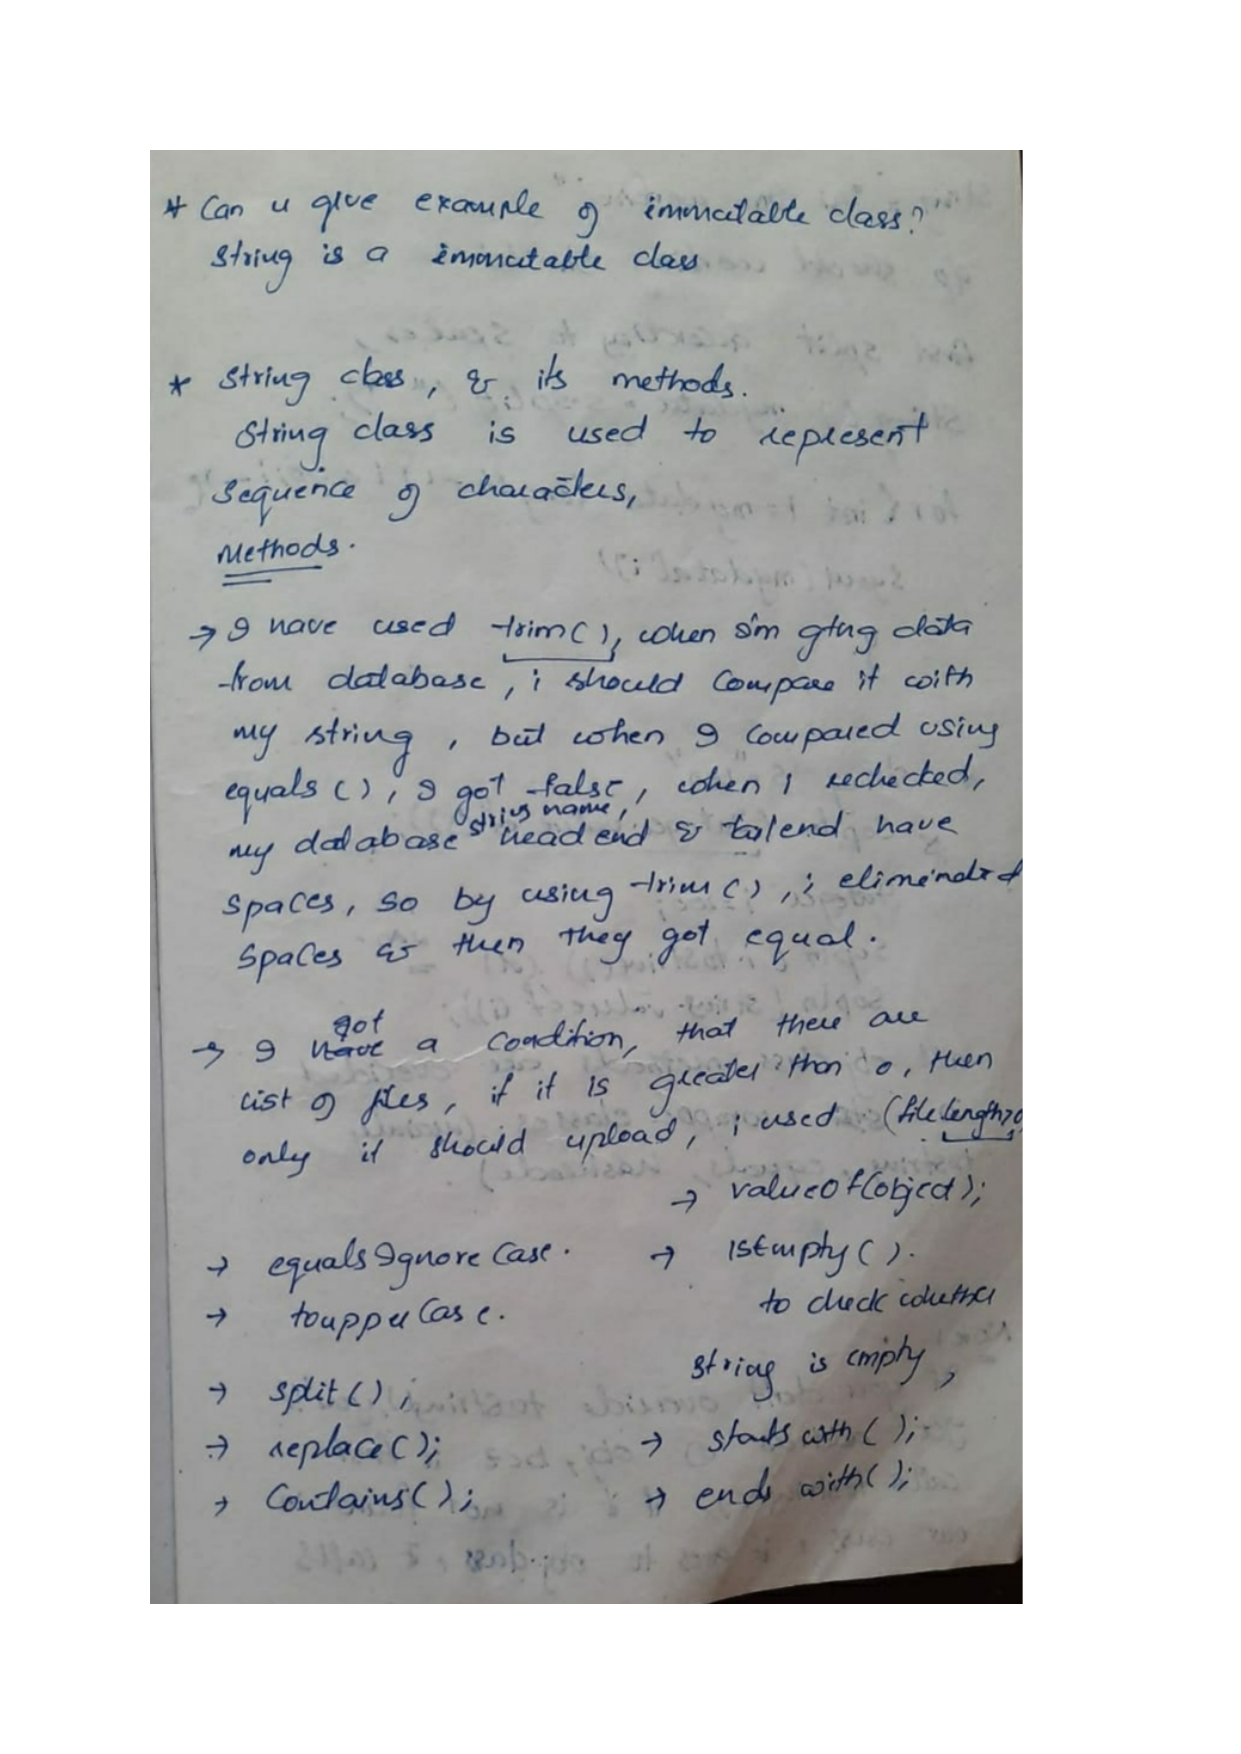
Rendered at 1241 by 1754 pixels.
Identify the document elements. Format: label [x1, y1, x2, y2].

picture [150, 150, 1023, 1604]
